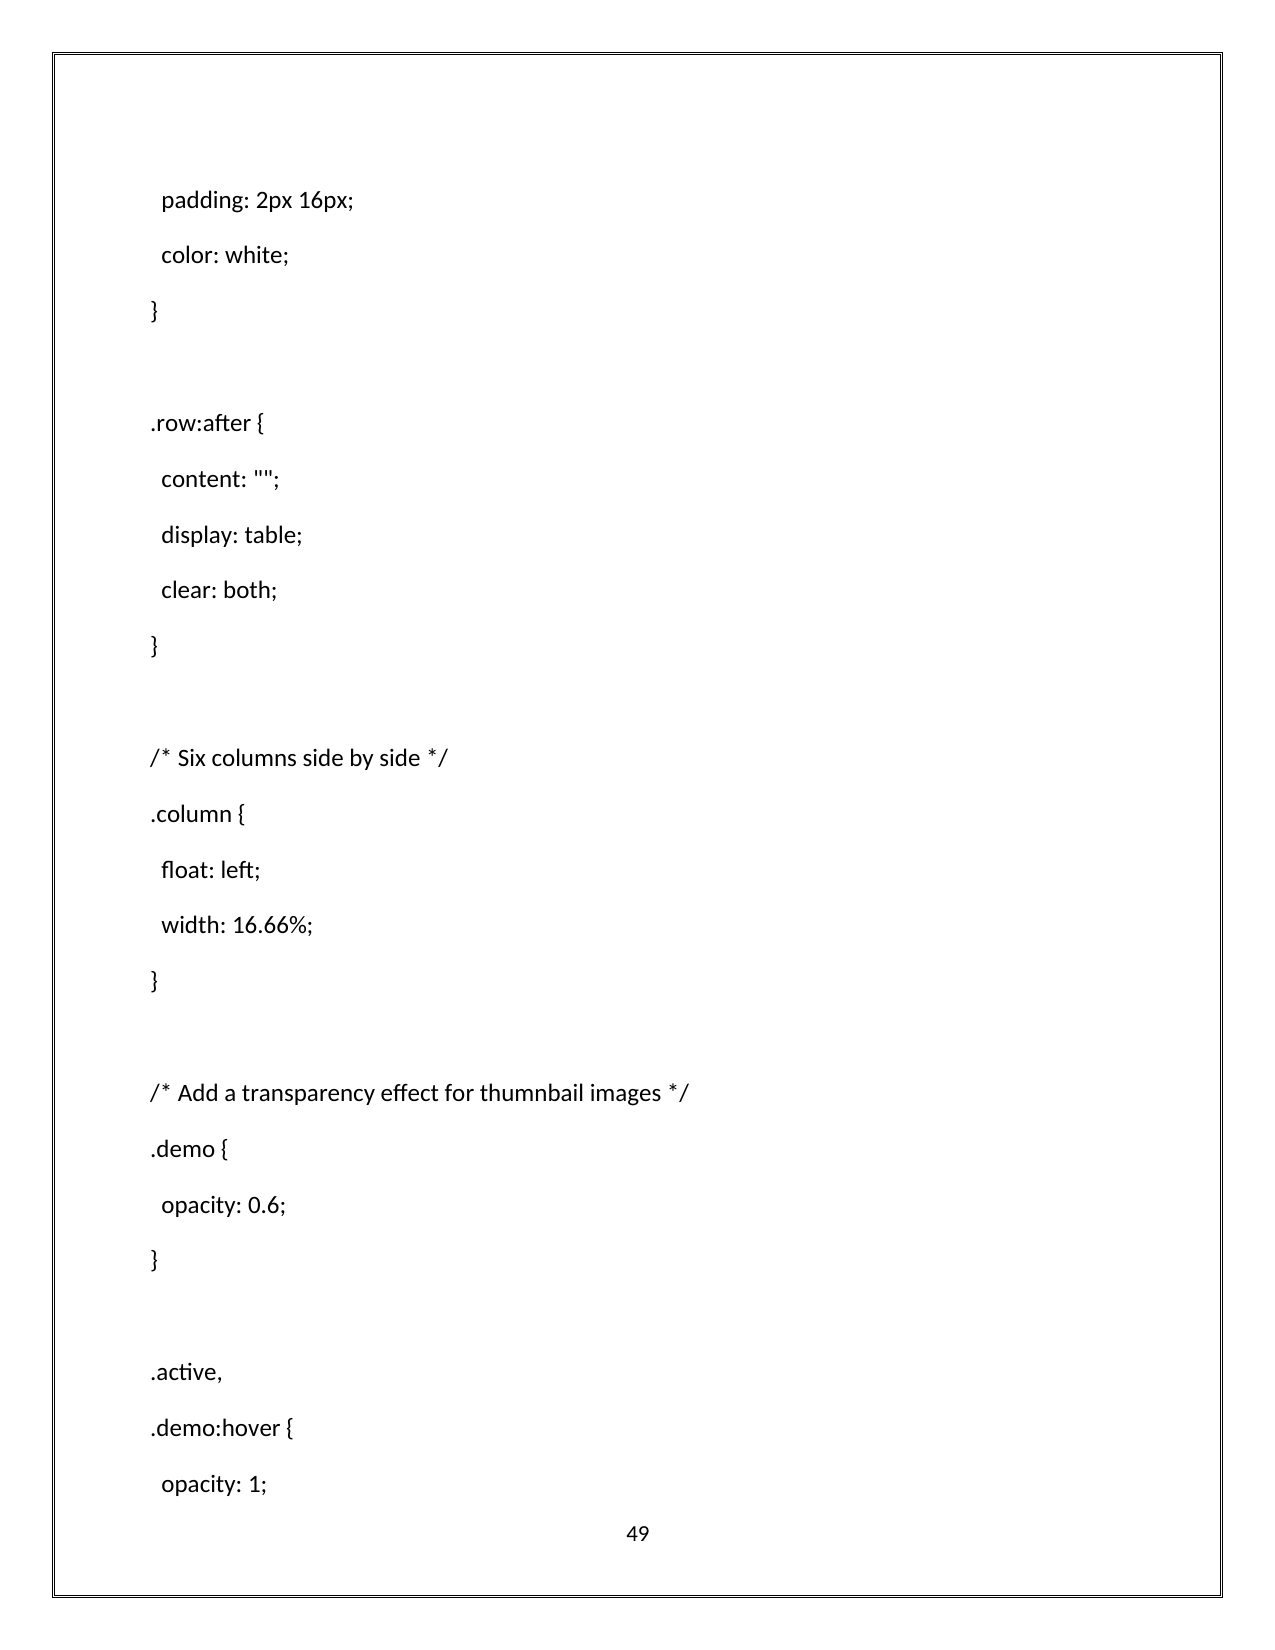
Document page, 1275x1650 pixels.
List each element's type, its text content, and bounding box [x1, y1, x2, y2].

text width: 16.66%; [150, 909, 1125, 940]
text } [150, 630, 1125, 661]
text } [150, 965, 1125, 996]
text .demo { [150, 1133, 1125, 1163]
text opacity: 1; [150, 1468, 1125, 1498]
text /* Six columns side by side */ [150, 742, 1125, 773]
text display: table; [150, 519, 1125, 549]
text padding: 2px 16px; [150, 184, 1125, 214]
text .active, [150, 1356, 1125, 1387]
text /* Add a transparency effect for thumnbail images */ [150, 1077, 1125, 1108]
text .demo:hover { [150, 1412, 1125, 1443]
text .column { [150, 798, 1125, 828]
text color: white; [150, 239, 1125, 270]
text content: ""; [150, 463, 1125, 493]
text float: left; [150, 854, 1125, 884]
text } [150, 295, 1125, 326]
text .row:after { [150, 407, 1125, 438]
text } [150, 1244, 1125, 1275]
text opacity: 0.6; [150, 1189, 1125, 1219]
text clear: both; [150, 574, 1125, 605]
